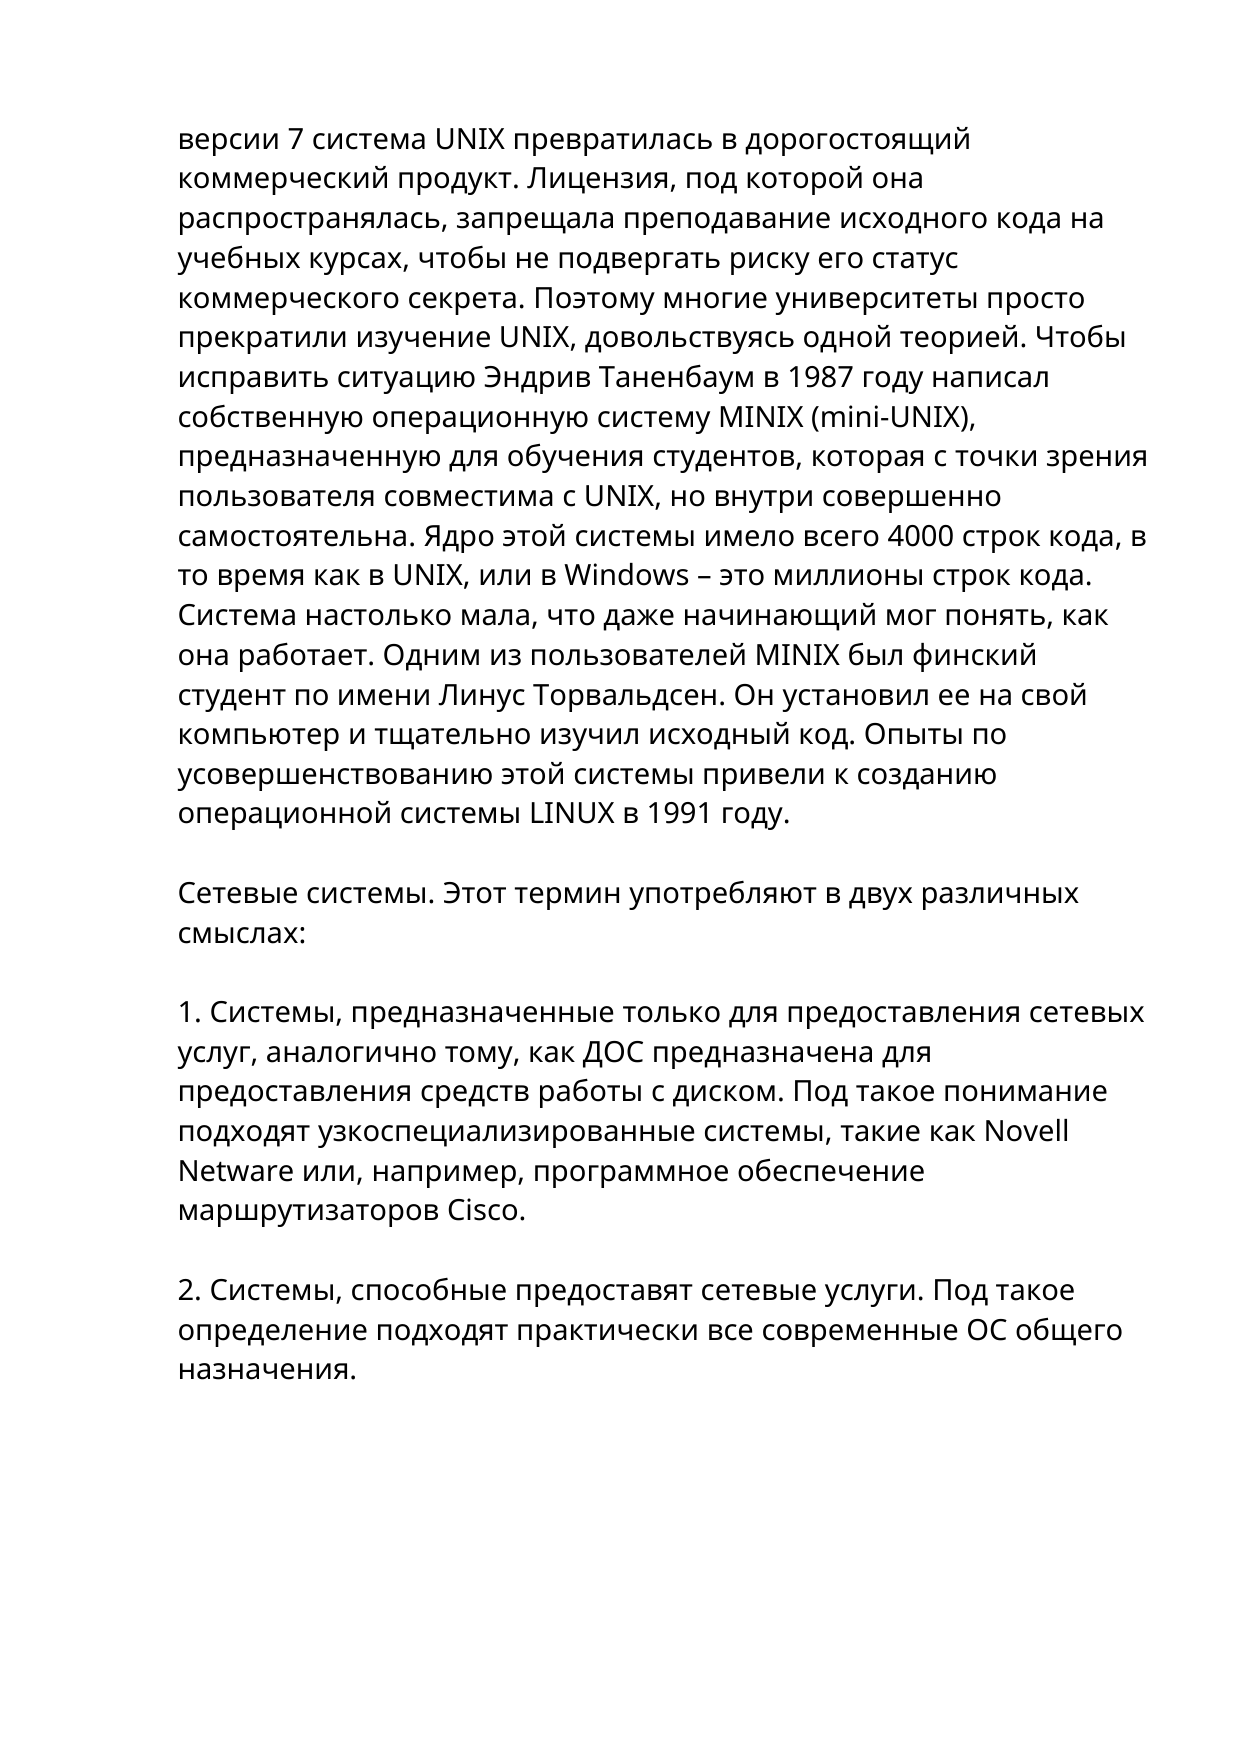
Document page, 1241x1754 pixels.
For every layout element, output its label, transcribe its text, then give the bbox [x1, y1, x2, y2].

text Сетевые системы. Этот термин употребляют в двух различных смыслах: [177, 872, 1152, 952]
text 2. Системы, способные предоставят сетевые услуги. Под такое определение подходят практически все современные ОС общего назначения. [177, 1269, 1152, 1388]
text 1. Системы, предназначенные только для предоставления сетевых услуг, аналогично тому, как ДОС предназначена для предоставления средств работы с диском. Под такое понимание подходят узкоспециализированные системы, такие как Novell Netware или, например, программное обеспечение маршрутизаторов Cisco. [177, 991, 1152, 1229]
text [177, 118, 1152, 832]
